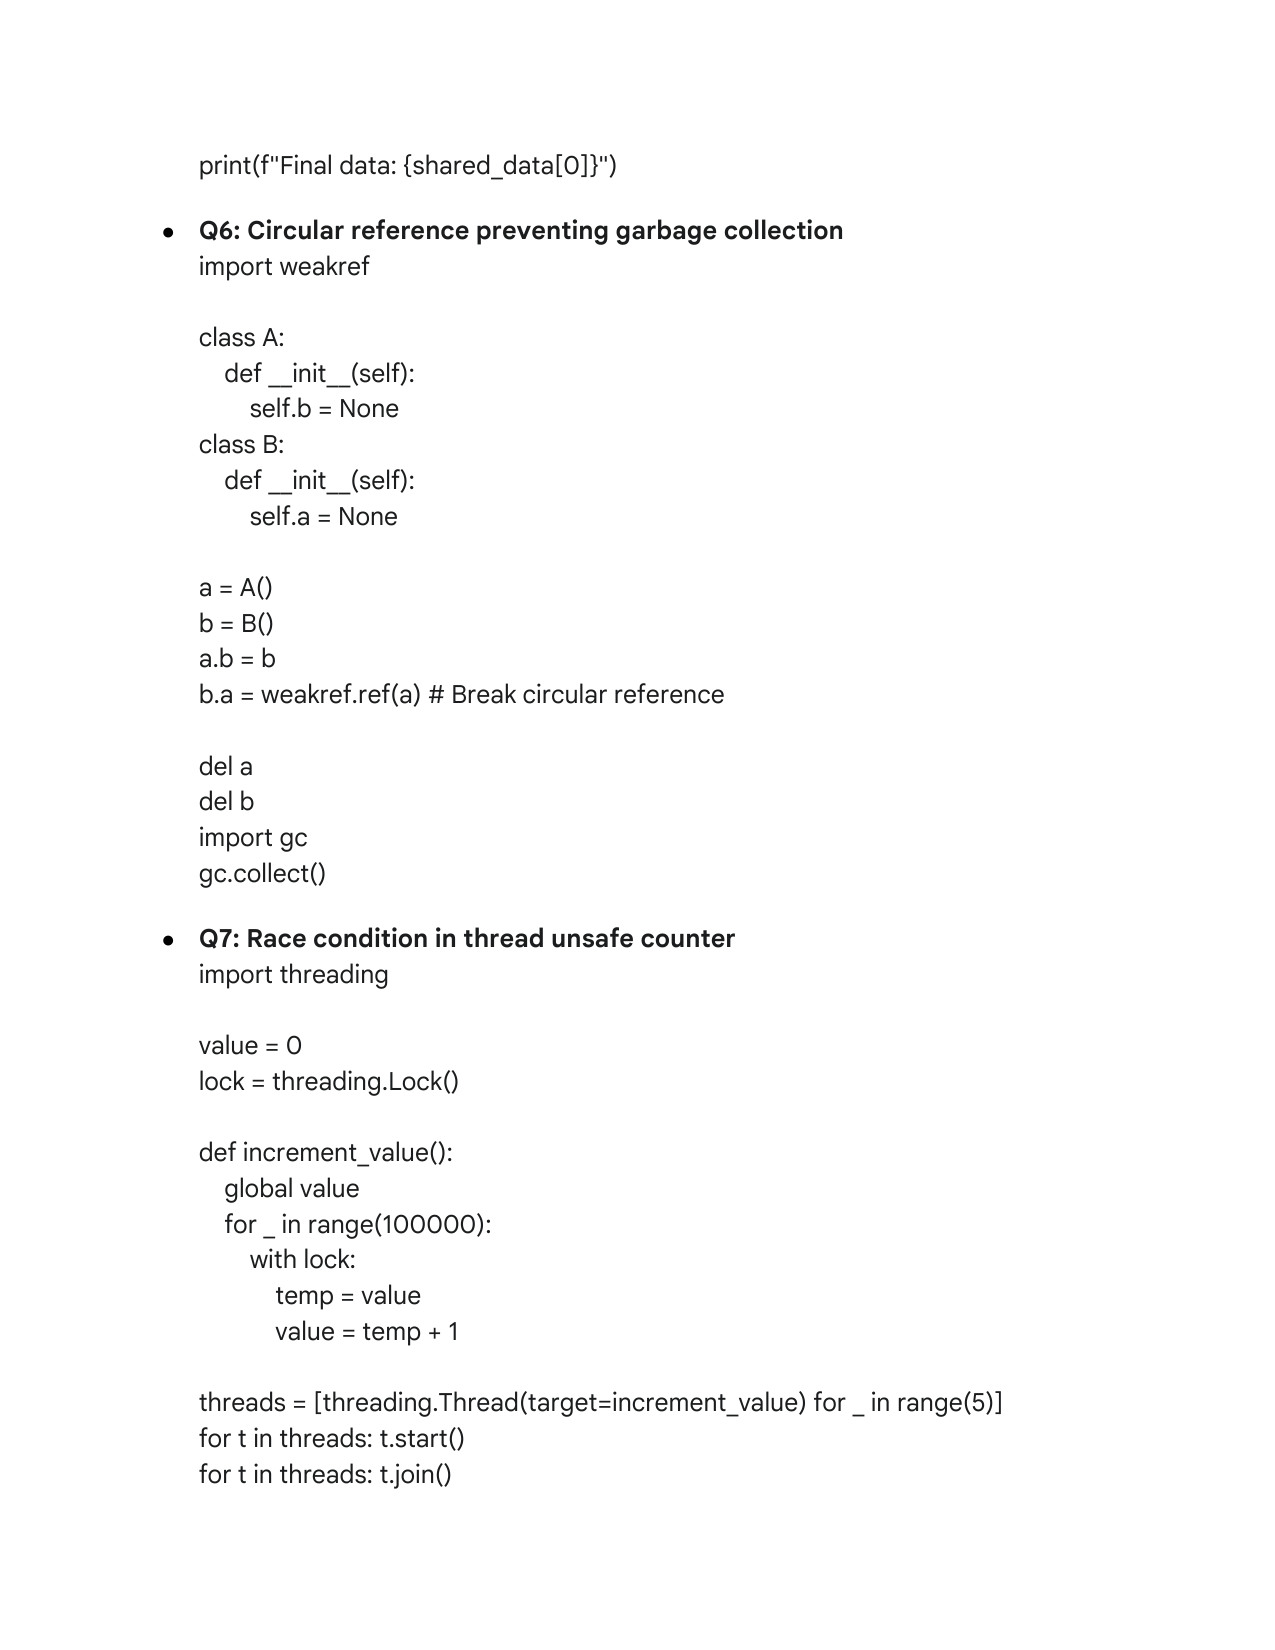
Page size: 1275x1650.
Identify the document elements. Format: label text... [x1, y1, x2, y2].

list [161, 150, 1125, 211]
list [161, 923, 1125, 1490]
list Q6: Circular reference preventing garbage collection import weakref class A: def __init__(self): self.b = None class B: def __init__(self): self.a = None a = A() b = B() a.b = b b.a = weakref.ref(a) # Break circular reference del a del b import gc gc.collect() [161, 215, 1125, 919]
